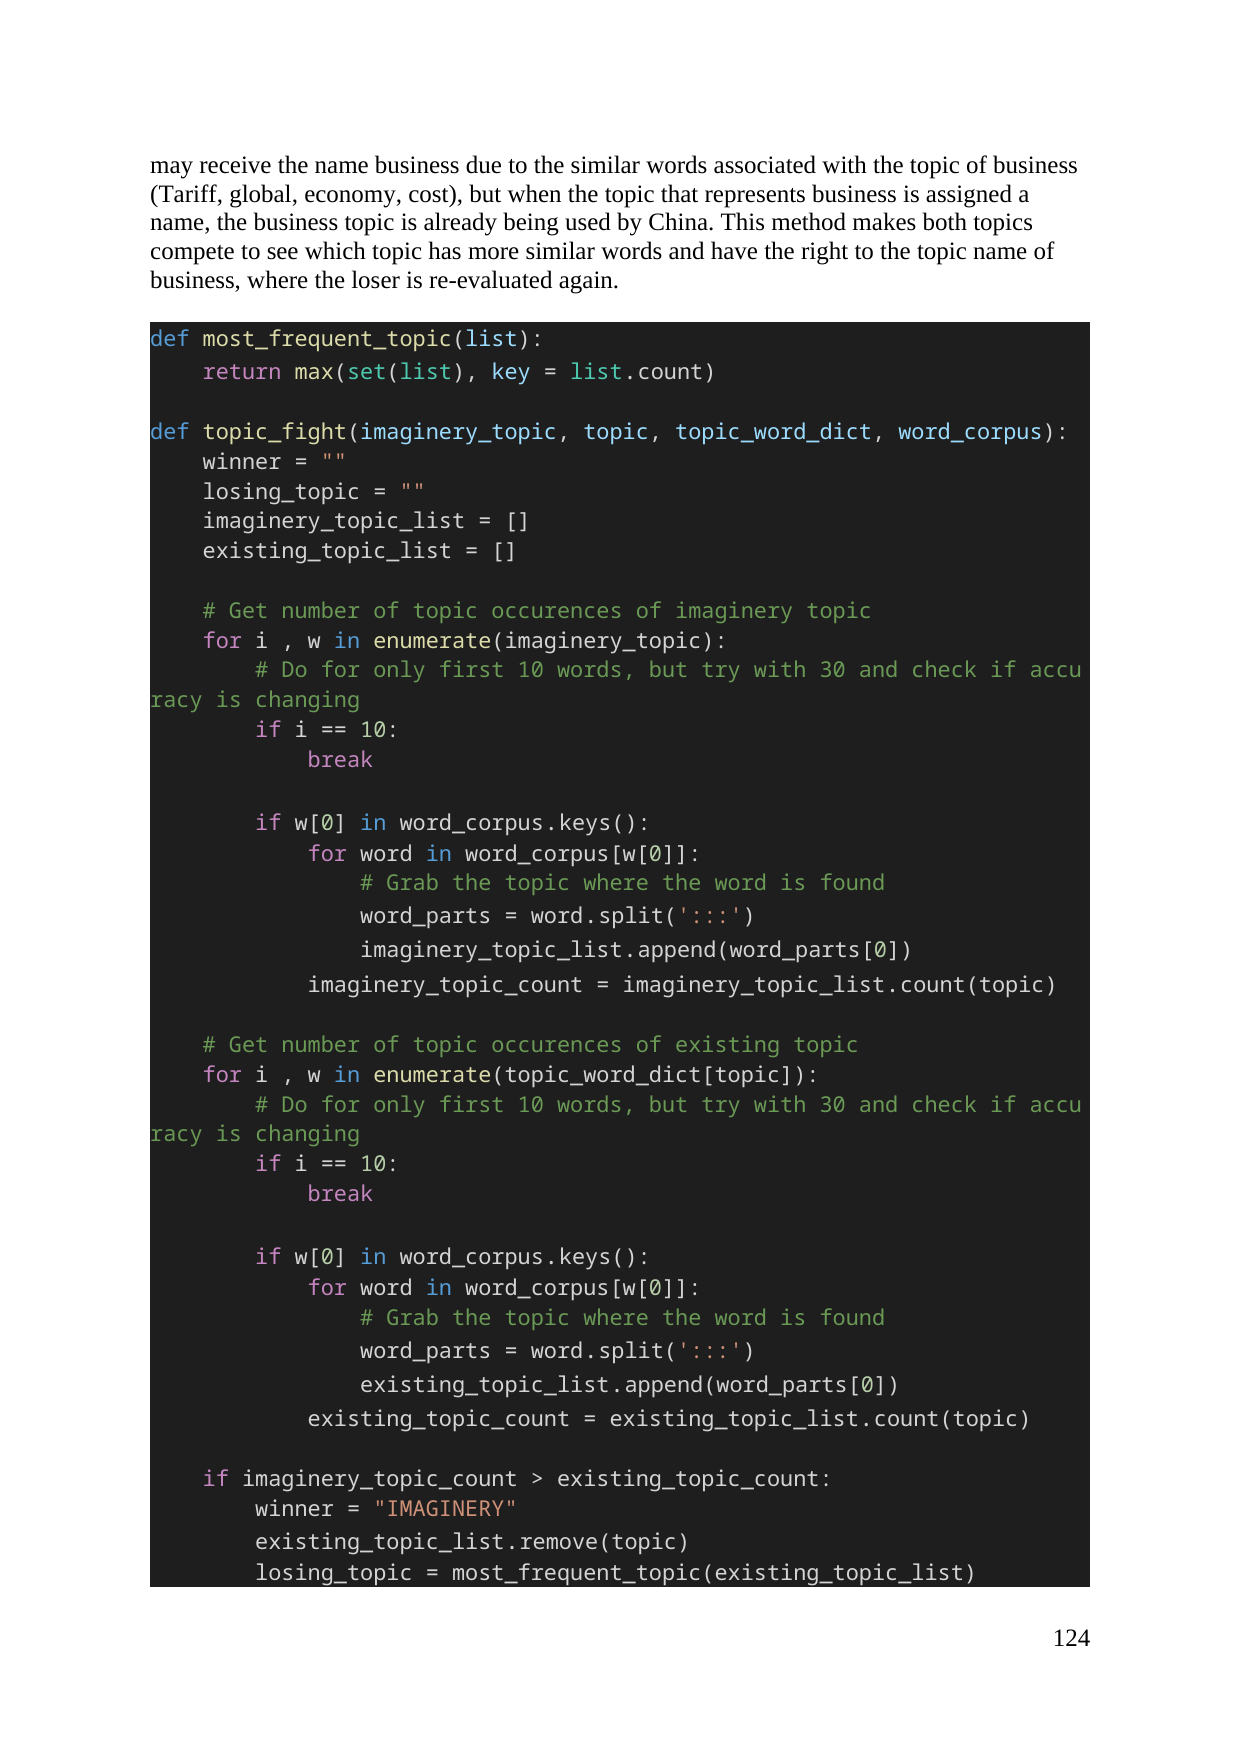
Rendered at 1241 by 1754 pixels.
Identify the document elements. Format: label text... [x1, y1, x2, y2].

text # Do for only first 10 words, but try with 30 and check if accuracy is changing [150, 1089, 1090, 1148]
text if w[0] in word_corpus.keys(): [150, 1238, 1090, 1272]
text if w[0] in word_corpus.keys(): [150, 803, 1090, 837]
text for word in word_corpus[w[0]]: [150, 1272, 1090, 1301]
text if imaginery_topic_count > existing_topic_count: [150, 1463, 1090, 1493]
text losing_topic = "" [150, 476, 1090, 506]
text for word in word_corpus[w[0]]: [150, 837, 1090, 867]
text # Grab the topic where the word is found [150, 1301, 1090, 1331]
text for i , w in enumerate(topic_word_dict[topic]): [150, 1059, 1090, 1089]
text existing_topic_count = existing_topic_list.count(topic) [150, 1399, 1090, 1433]
text existing_topic_list.remove(topic) [150, 1523, 1090, 1557]
text return max(set(list), key = list.count) [150, 352, 1090, 386]
text word_parts = word.split(':::') [150, 897, 1090, 931]
text winner = "IMAGINERY" [150, 1493, 1090, 1523]
text # Get number of topic occurences of existing topic [150, 1029, 1090, 1059]
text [150, 150, 1080, 294]
text imaginery_topic_list.append(word_parts[0]) [150, 931, 1090, 965]
text break [150, 1178, 1090, 1208]
text existing_topic_list = [] [150, 535, 1090, 565]
text losing_topic = most_frequent_topic(existing_topic_list) [150, 1557, 1090, 1587]
text if i == 10: [150, 714, 1090, 744]
text # Do for only first 10 words, but try with 30 and check if accuracy is changing [150, 654, 1090, 714]
text imaginery_topic_list = [] [150, 506, 1090, 535]
text def most_frequent_topic(list): [150, 322, 1090, 352]
text # Get number of topic occurences of imaginery topic [150, 595, 1090, 625]
text break [150, 744, 1090, 774]
text def topic_fight(imaginery_topic, topic, topic_word_dict, word_corpus): [150, 416, 1090, 446]
text existing_topic_list.append(word_parts[0]) [150, 1365, 1090, 1399]
text imaginery_topic_count = imaginery_topic_list.count(topic) [150, 965, 1090, 999]
text word_parts = word.split(':::') [150, 1331, 1090, 1365]
text if i == 10: [150, 1148, 1090, 1178]
text winner = "" [150, 446, 1090, 476]
text for i , w in enumerate(imaginery_topic): [150, 625, 1090, 654]
text # Grab the topic where the word is found [150, 867, 1090, 897]
